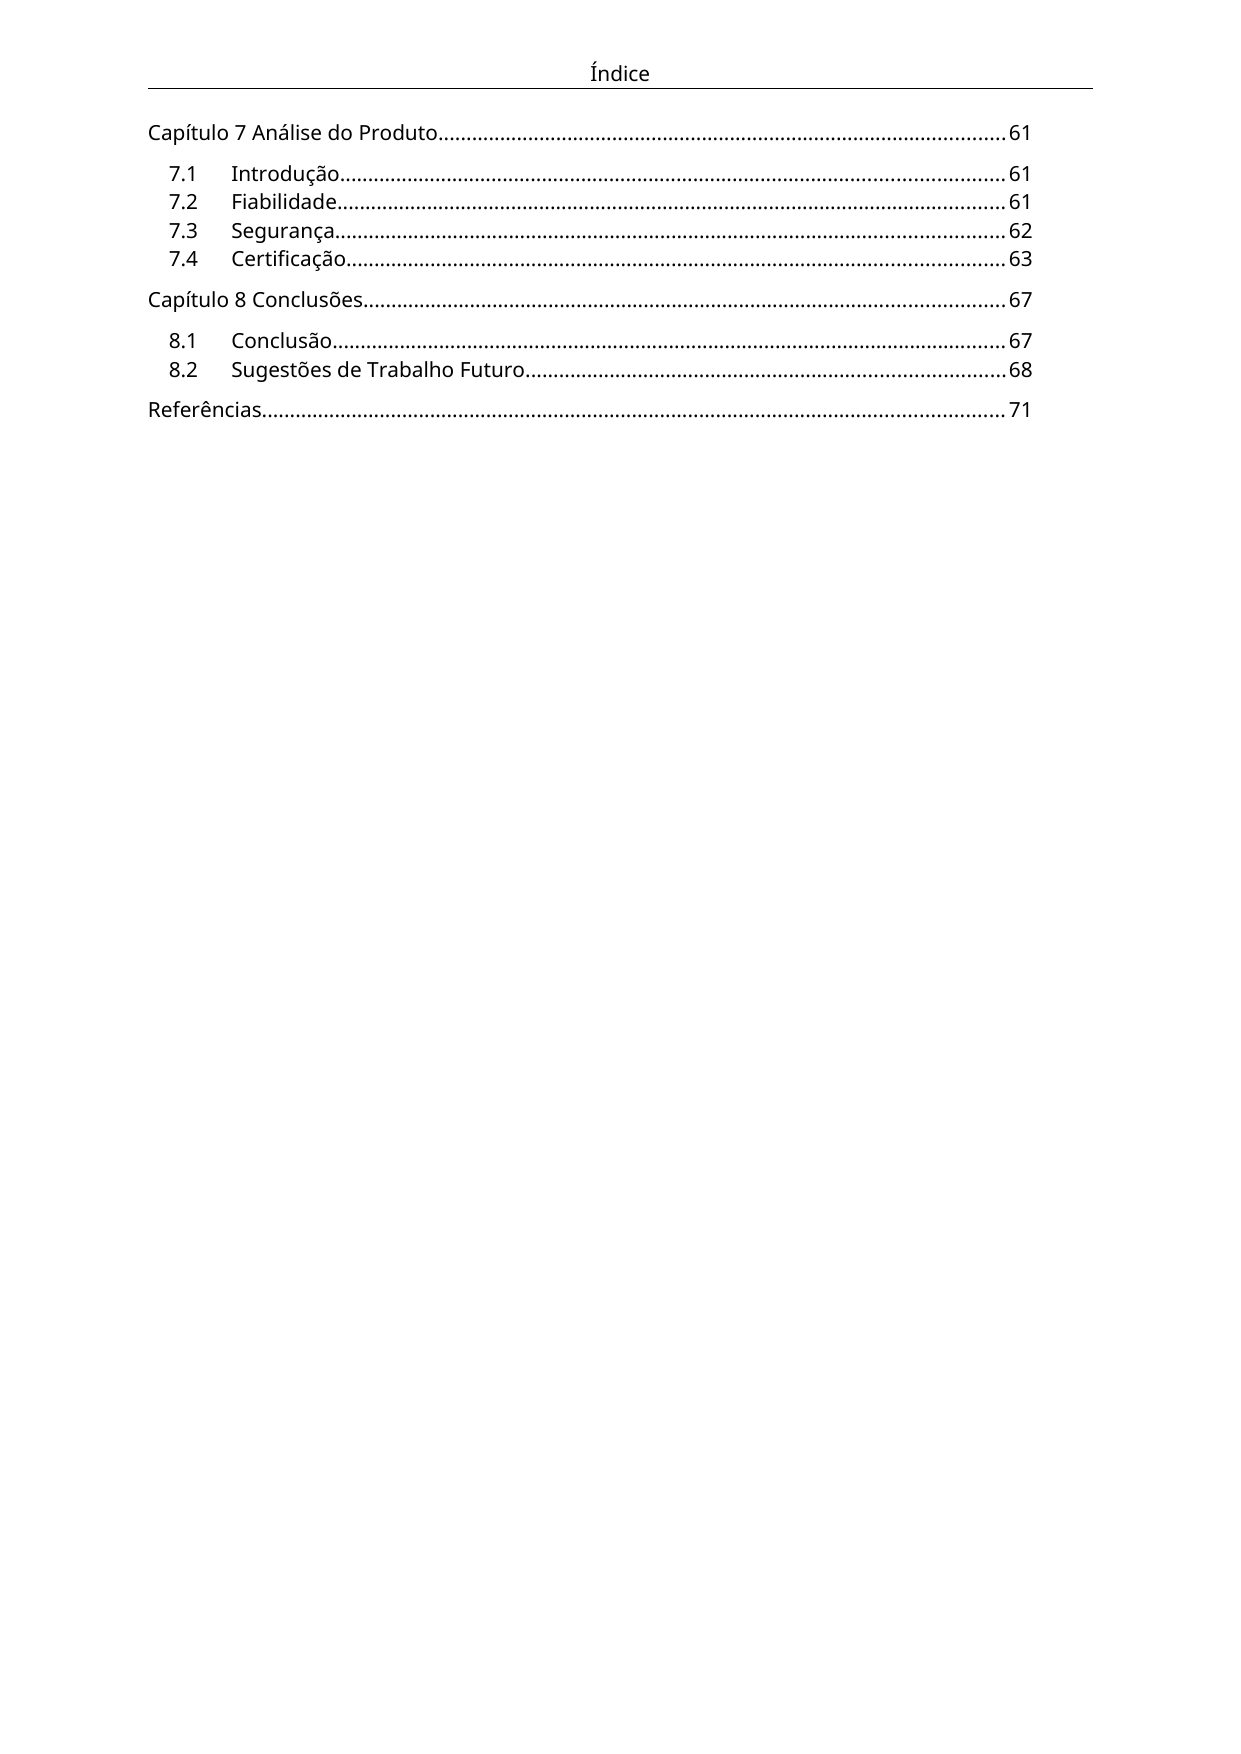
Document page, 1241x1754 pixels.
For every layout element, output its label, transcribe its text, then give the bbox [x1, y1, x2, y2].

text Capítulo 7 Análise do Produto 61 [148, 118, 1092, 147]
text Referências 71 [148, 396, 1092, 424]
text 8.1 Conclusão 67 [168, 326, 1092, 355]
text 7.1 Introdução 61 [168, 159, 1092, 187]
text 7.2 Fiabilidade 61 [168, 187, 1092, 216]
text Capítulo 8 Conclusões 67 [148, 285, 1092, 314]
text 8.2 Sugestões de Trabalho Futuro 68 [168, 355, 1092, 383]
text 7.3 Segurança 62 [168, 216, 1092, 244]
text 7.4 Certificação 63 [168, 244, 1092, 273]
